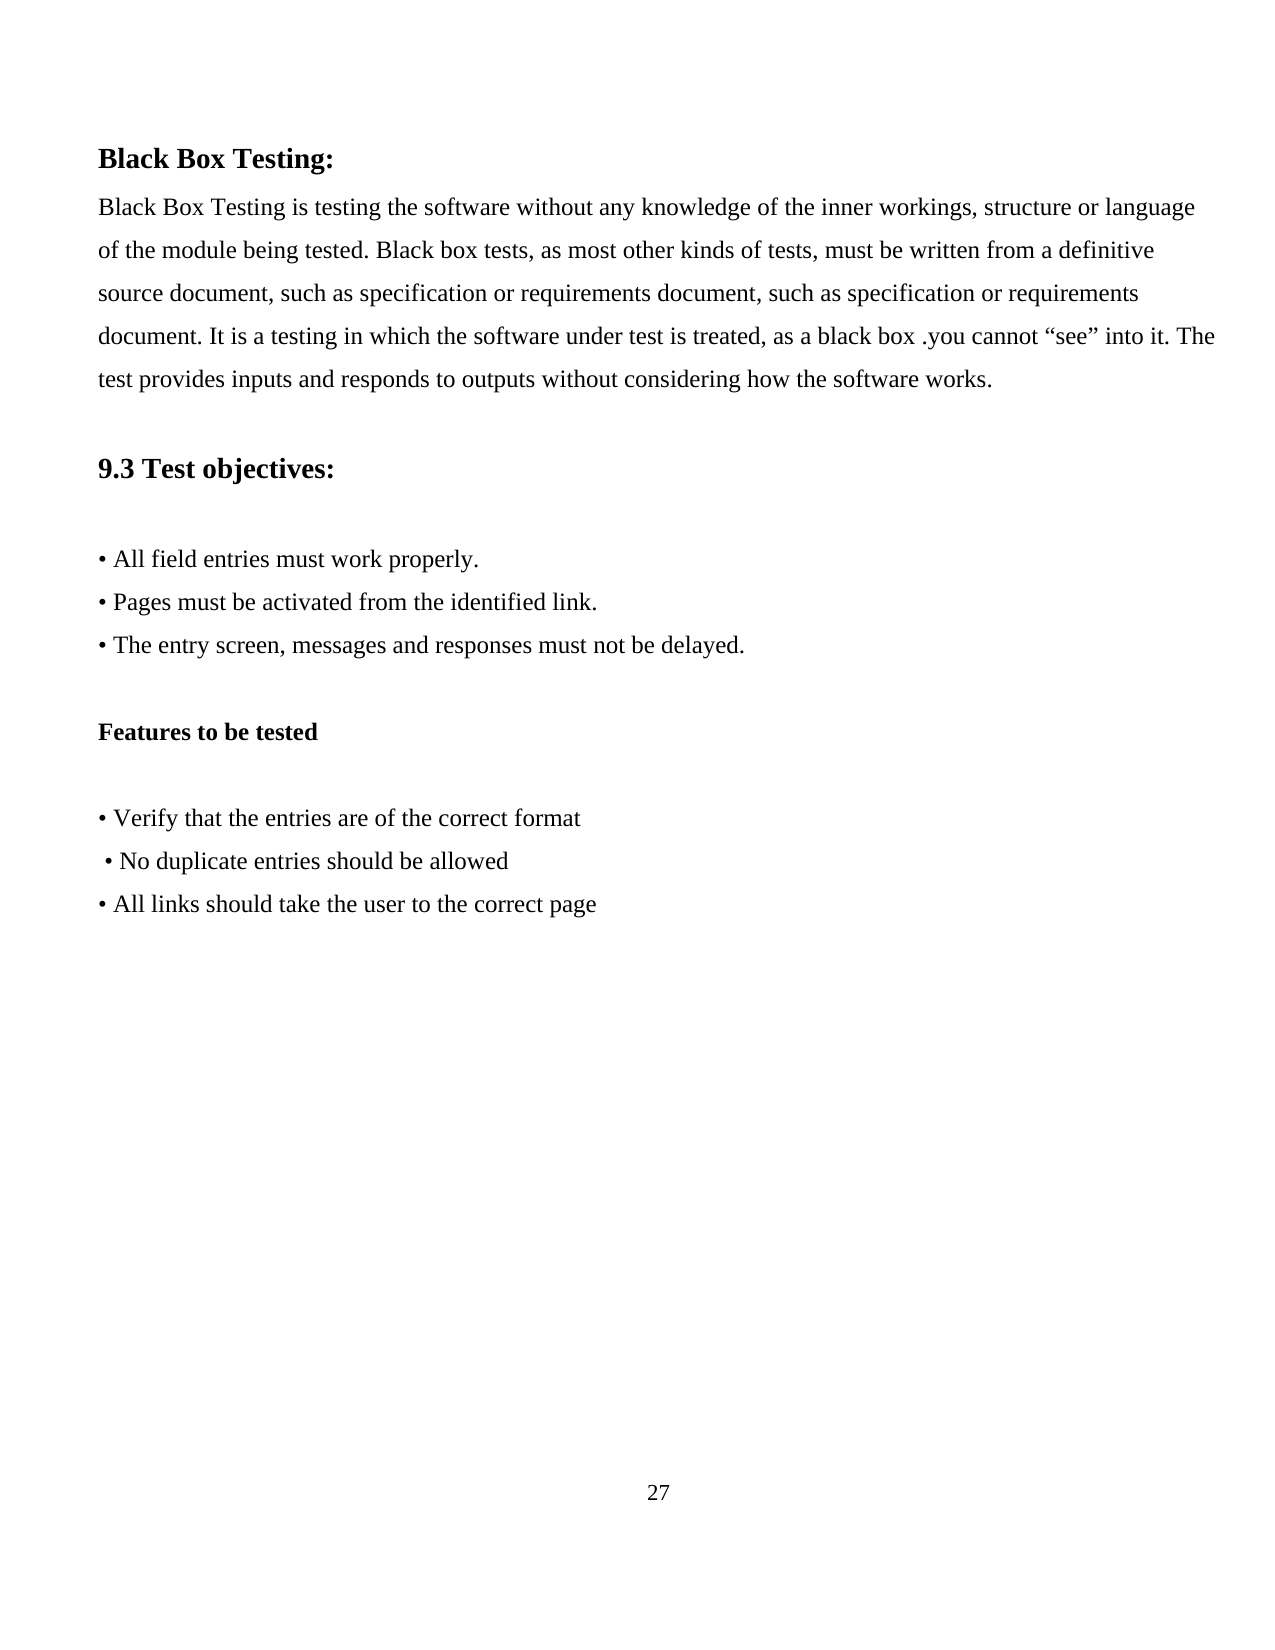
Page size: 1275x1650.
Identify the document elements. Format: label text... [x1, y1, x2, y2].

text 9.3 Test objectives: [98, 451, 1219, 484]
text • All links should take the user to the correct page [98, 889, 1219, 918]
text • Pages must be activated from the identified link. [98, 587, 1219, 616]
text • Verify that the entries are of the correct format [98, 803, 1219, 832]
text • The entry screen, messages and responses must not be delayed. [98, 630, 1219, 659]
text Black Box Testing is testing the software without any knowledge of the inner workings, structure or language of the module being tested. Black box tests, as most other kinds of tests, must be written from a definitive source document, such as specification or requirements document, such as specification or requirements document. It is a testing in which the software under test is treated, as a black box .you cannot “see” into it. The test provides inputs and responds to outputs without considering how the software works. [98, 192, 1219, 393]
text Black Box Testing: [98, 142, 1219, 175]
text • No duplicate entries should be allowed [98, 846, 1219, 875]
text Features to be tested [98, 717, 1219, 745]
text • All field entries must work properly. [98, 544, 1219, 573]
